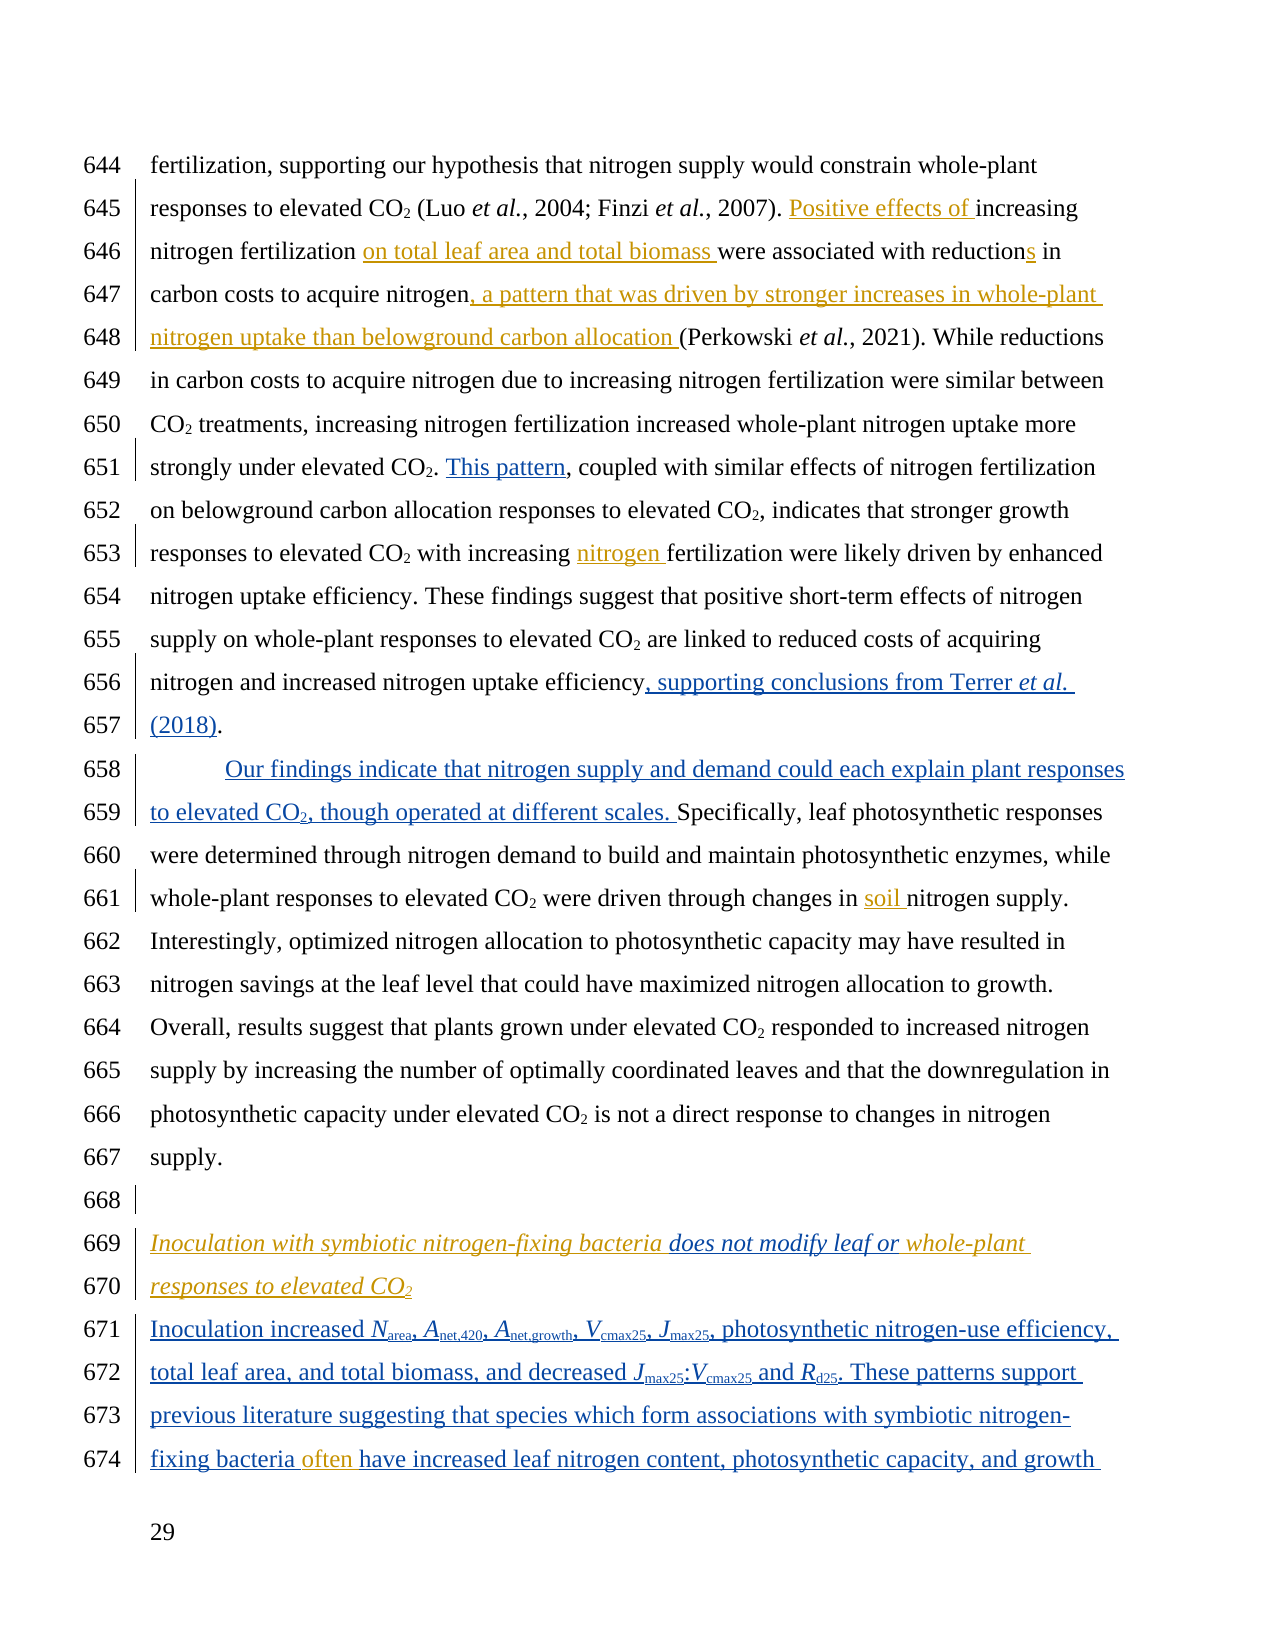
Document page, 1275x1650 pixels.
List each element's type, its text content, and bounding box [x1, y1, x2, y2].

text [150, 150, 1125, 739]
text Specifically, leaf photosynthetic responses were determined through nitrogen demand to build and maintain photosynthetic enzymes, while whole-plant responses to elevated CO2 were driven through changes in nitrogen supply. Interestingly, optimized nitrogen allocation to photosynthetic capacity may have resulted in nitrogen savings at the leaf level that could have maximized nitrogen allocation to growth. Overall, results suggest that plants grown under elevated CO2 responded to increased nitrogen supply by increasing the number of optimally coordinated leaves and that the downregulation in photosynthetic capacity under elevated CO2 is not a direct response to changes in nitrogen supply. [150, 754, 1125, 1171]
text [150, 1314, 1125, 1472]
